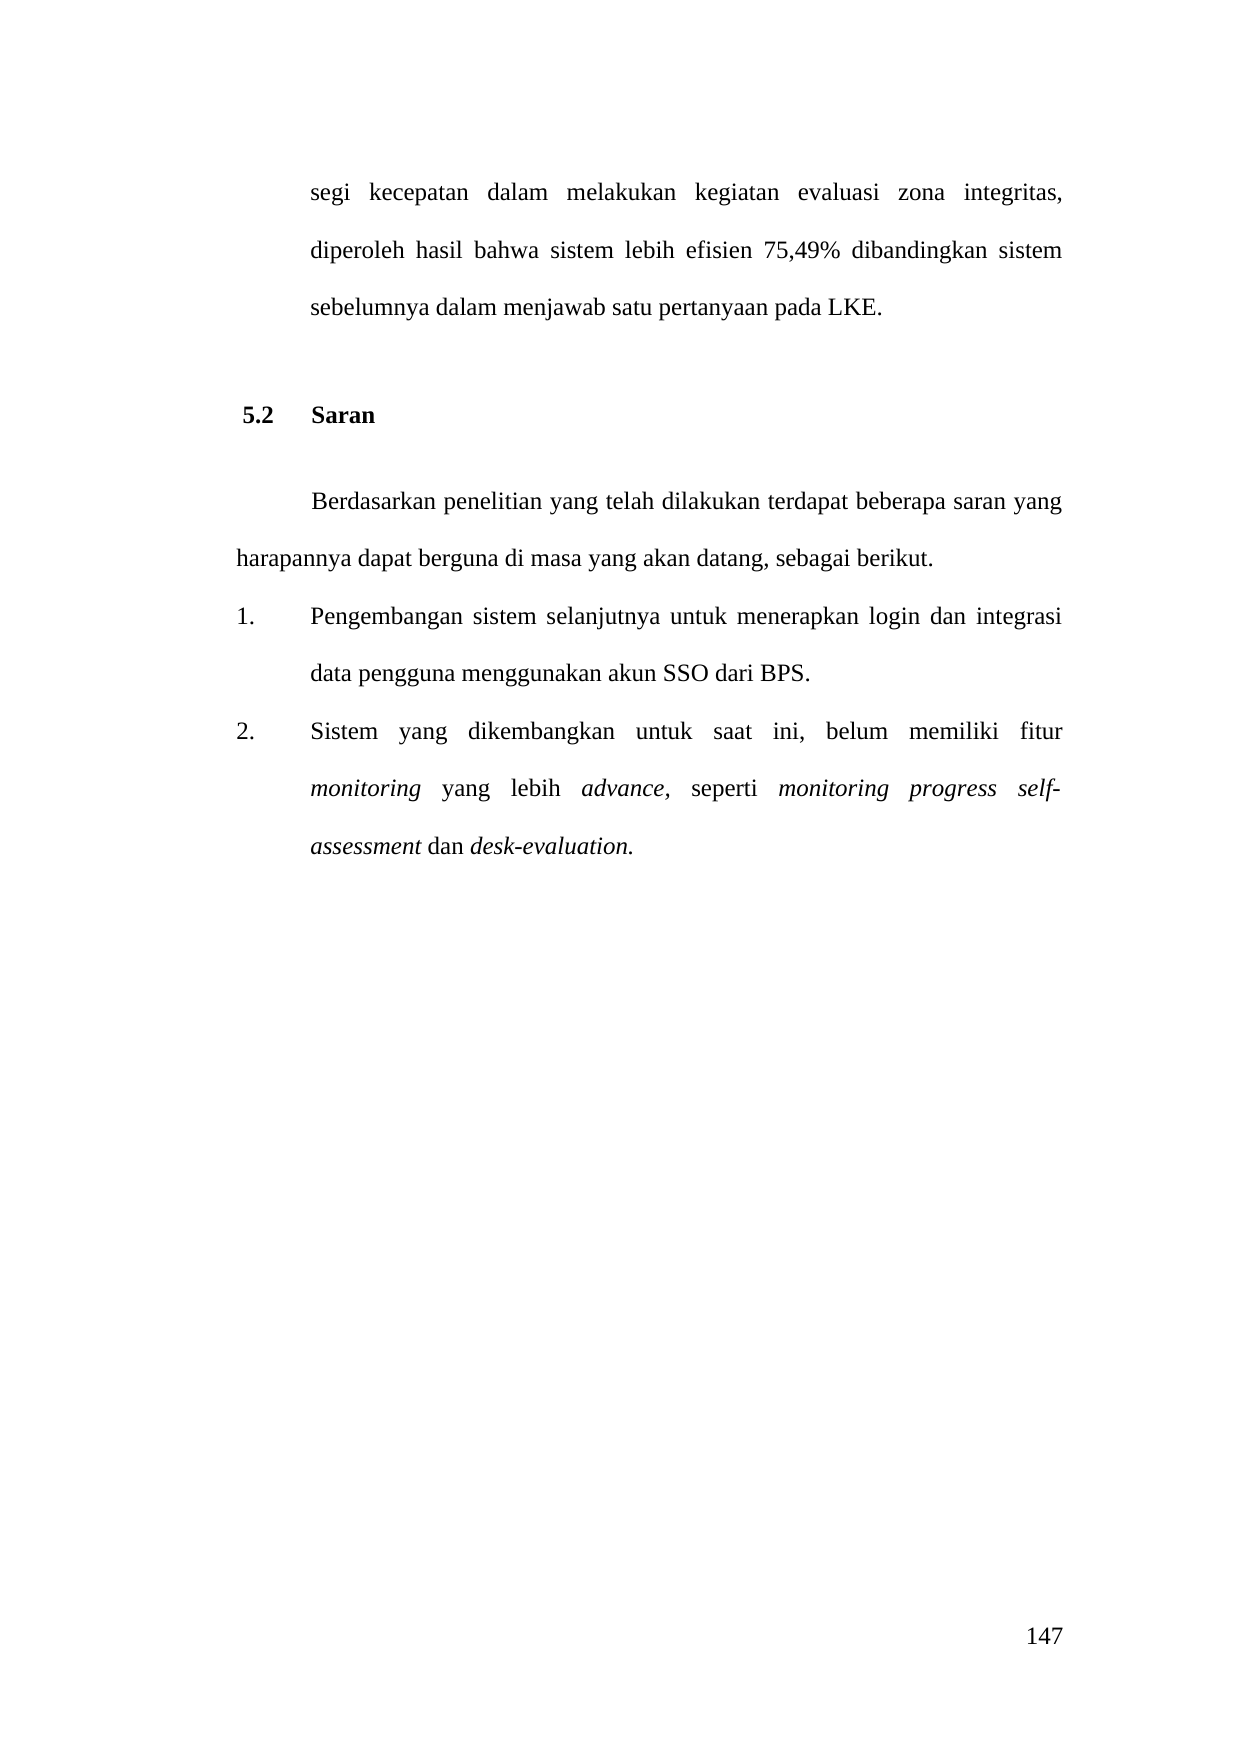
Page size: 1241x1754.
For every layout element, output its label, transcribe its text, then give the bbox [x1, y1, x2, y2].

list Sistem yang dikembangkan untuk saat ini, belum memiliki fitur monitoring yang lebih advance, seperti monitoring progress self-assessment dan desk-evaluation. [236, 716, 1063, 860]
list Pengembangan sistem selanjutnya untuk menerapkan login dan integrasi data pengguna menggunakan akun SSO dari BPS. [236, 601, 1063, 687]
text Saran [274, 400, 1063, 428]
text Berdasarkan penelitian yang telah dilakukan terdapat beberapa saran yang harapannya dapat berguna di masa yang akan datang, sebagai berikut. [236, 486, 1063, 572]
